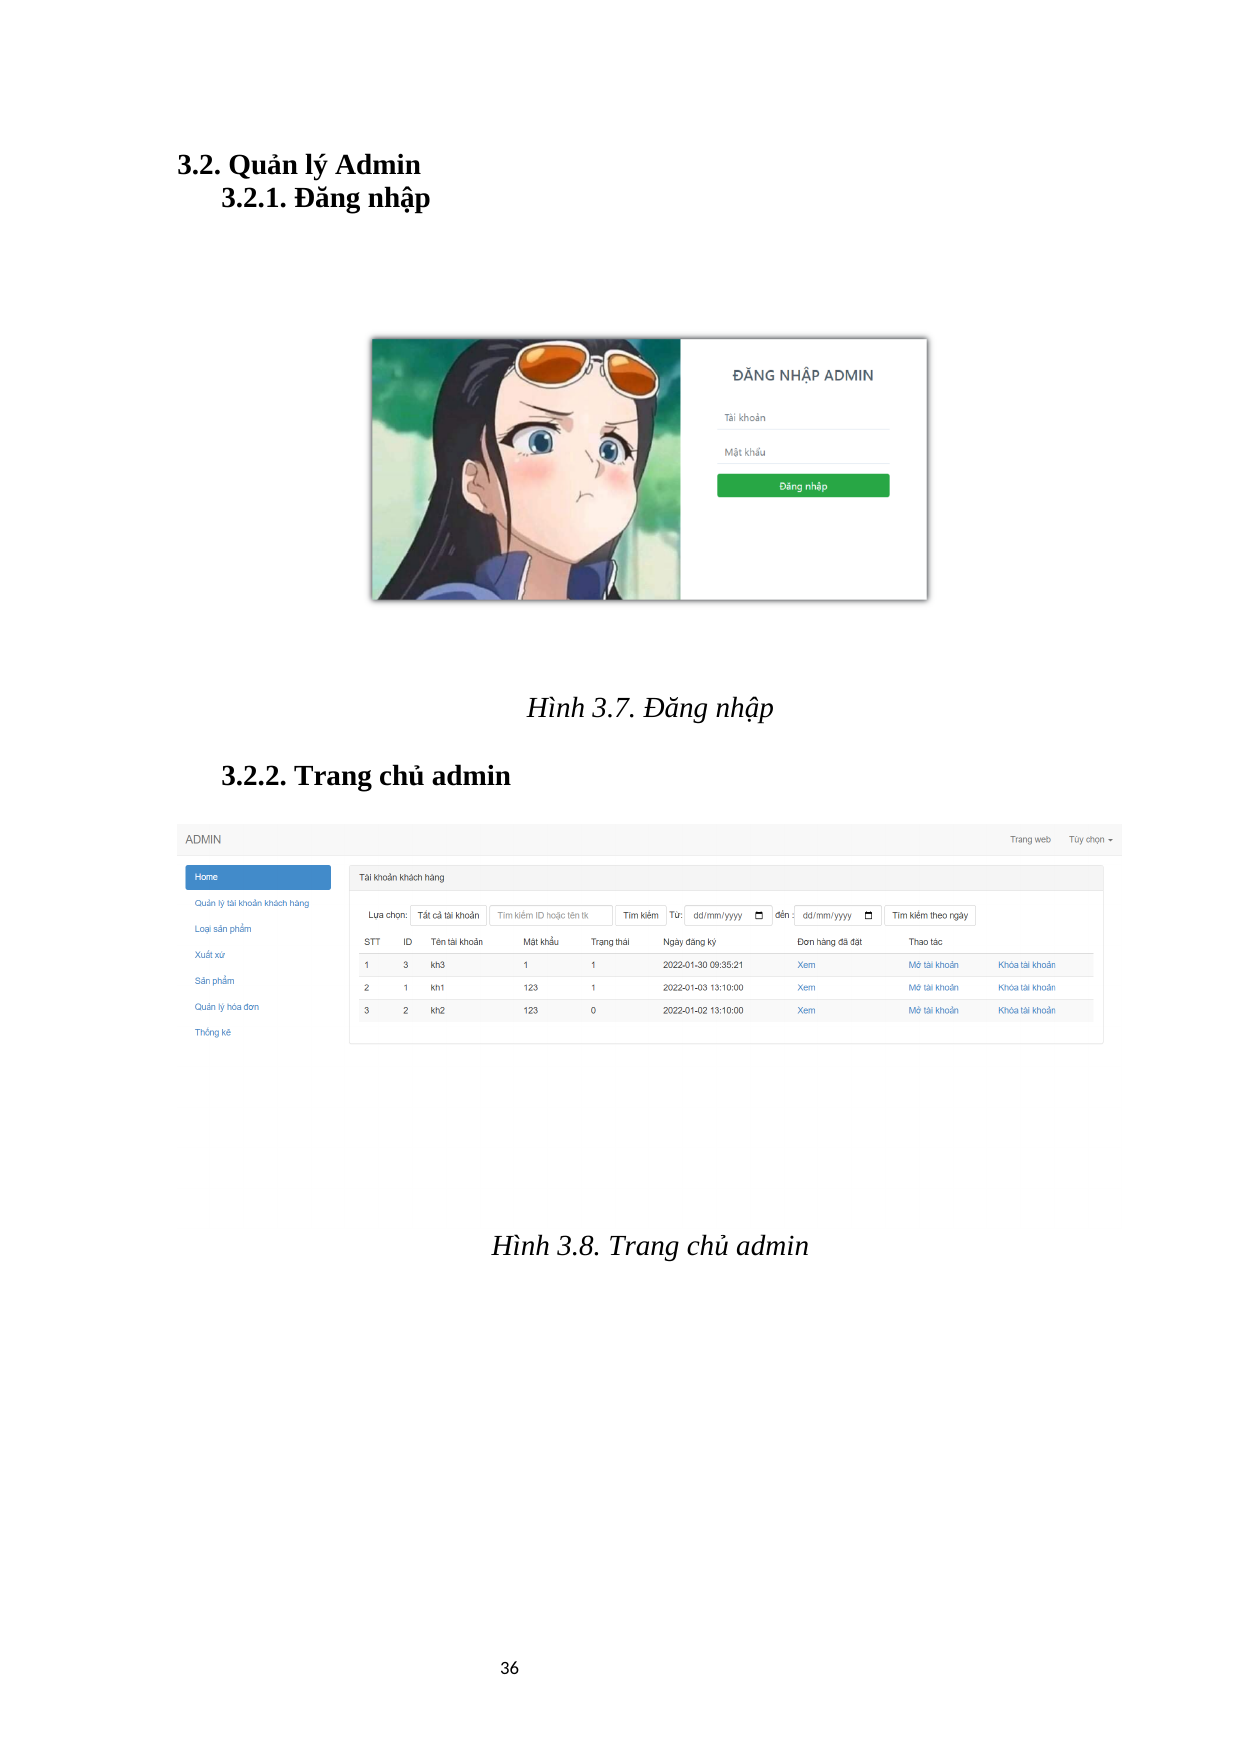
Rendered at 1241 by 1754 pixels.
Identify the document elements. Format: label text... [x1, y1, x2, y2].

list Hình 3.7. Đăng nhập [177, 691, 1123, 724]
list Hình 3.8. Trang chủ admin [177, 1228, 1123, 1262]
list 3.2. Quản lý Admin [177, 147, 1123, 181]
list 3.2.2. Trang chủ admin [177, 758, 1123, 791]
list 3.2.1. Đăng nhập [177, 181, 1123, 214]
picture [177, 247, 1122, 691]
picture [177, 824, 1122, 1229]
